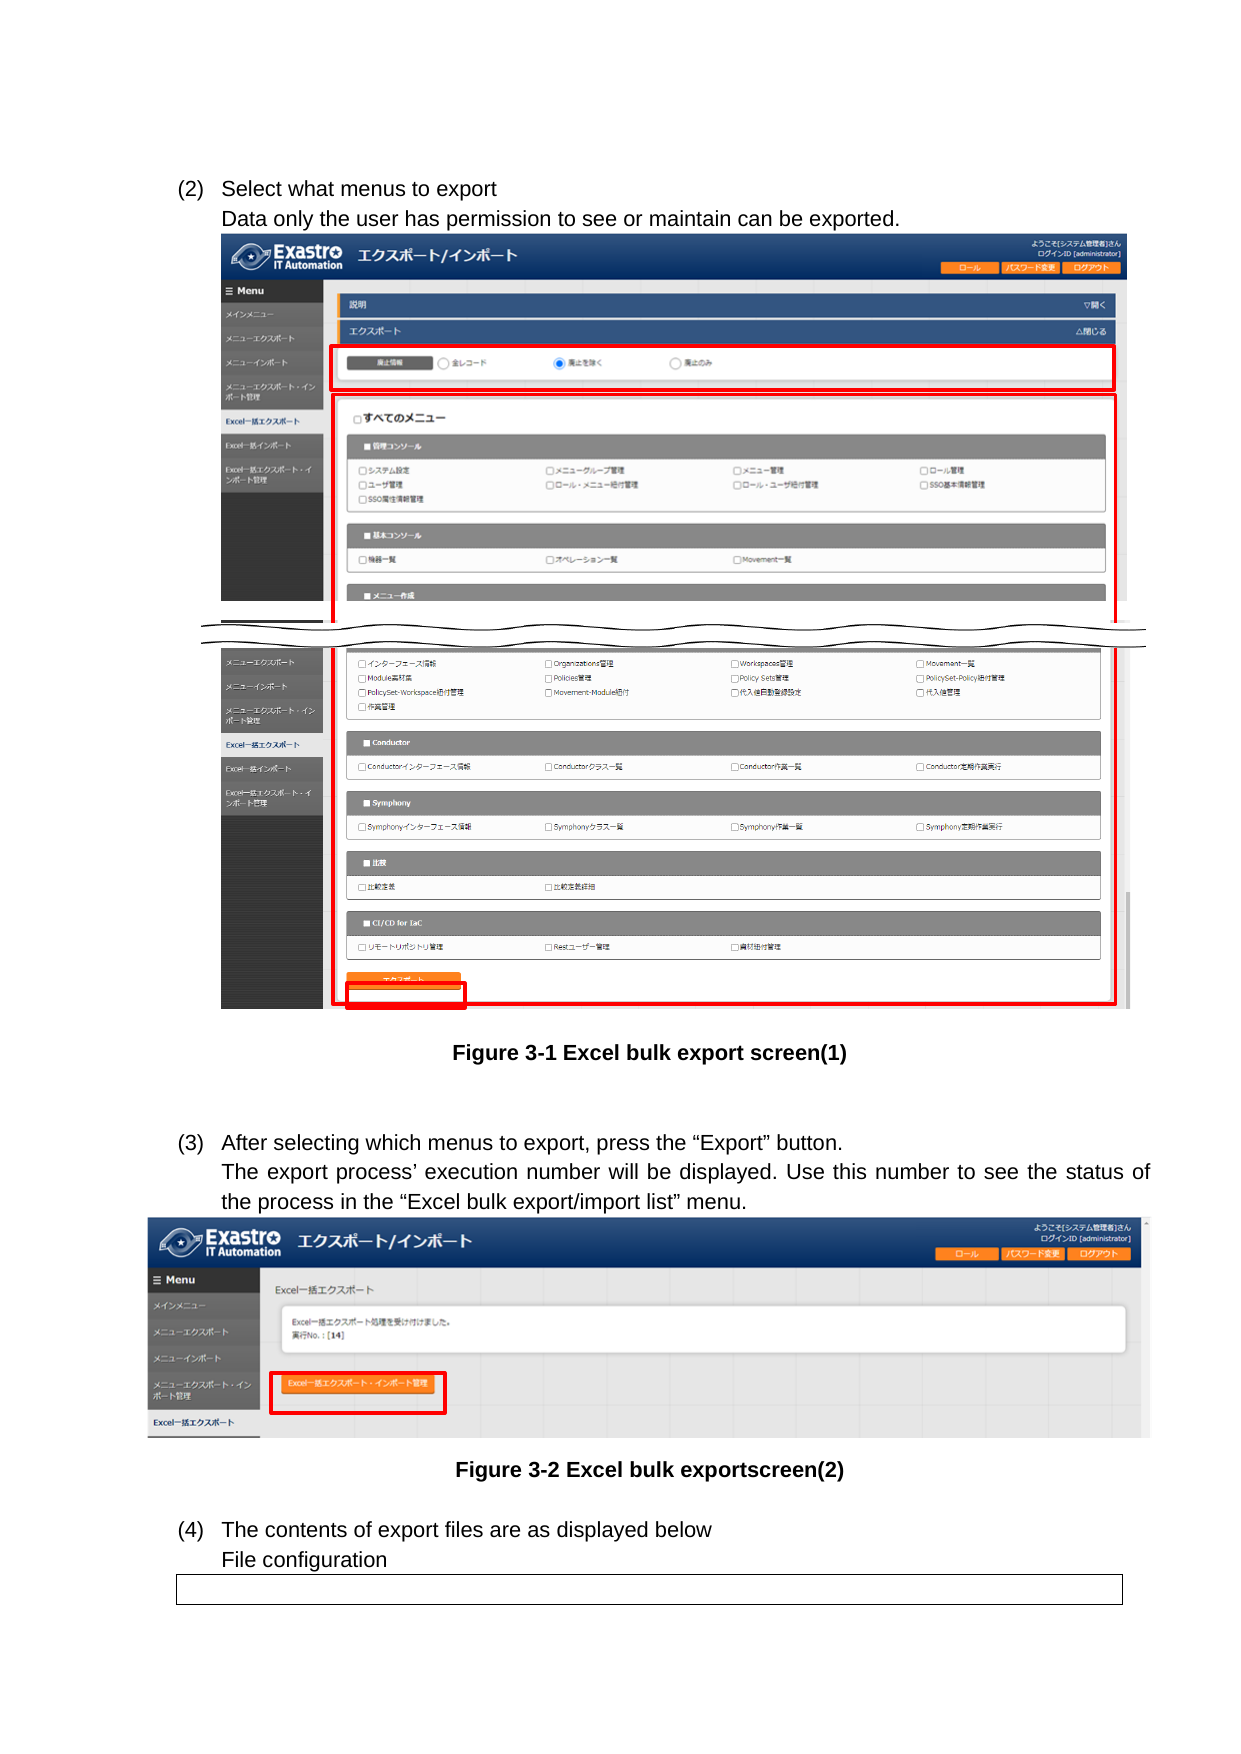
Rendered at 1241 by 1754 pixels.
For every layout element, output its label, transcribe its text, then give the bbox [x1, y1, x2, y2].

picture [221, 233, 1127, 601]
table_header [177, 1575, 1122, 1604]
text Figure 3-1 Excel bulk export screen(1) [148, 1038, 1152, 1067]
list The export process’ execution number will be displayed. Use this number to see the status of the process in the “Excel bulk export/import list” menu. [221, 1157, 1152, 1216]
text Figure 3-2 Excel bulk exportscreen(2) [148, 1455, 1152, 1484]
list Data only the user has permission to see or maintain can be exported. [221, 203, 1152, 233]
list After selecting which menus to export, press the “Export” button. [177, 1127, 1152, 1157]
picture [349, 985, 463, 1002]
picture [147, 1216, 1152, 1438]
picture [161, 620, 1187, 1009]
text File configuration [221, 1544, 1152, 1574]
picture [335, 396, 1114, 601]
list The contents of export files are as displayed below [177, 1514, 1152, 1544]
list Select what menus to export [177, 174, 1152, 203]
